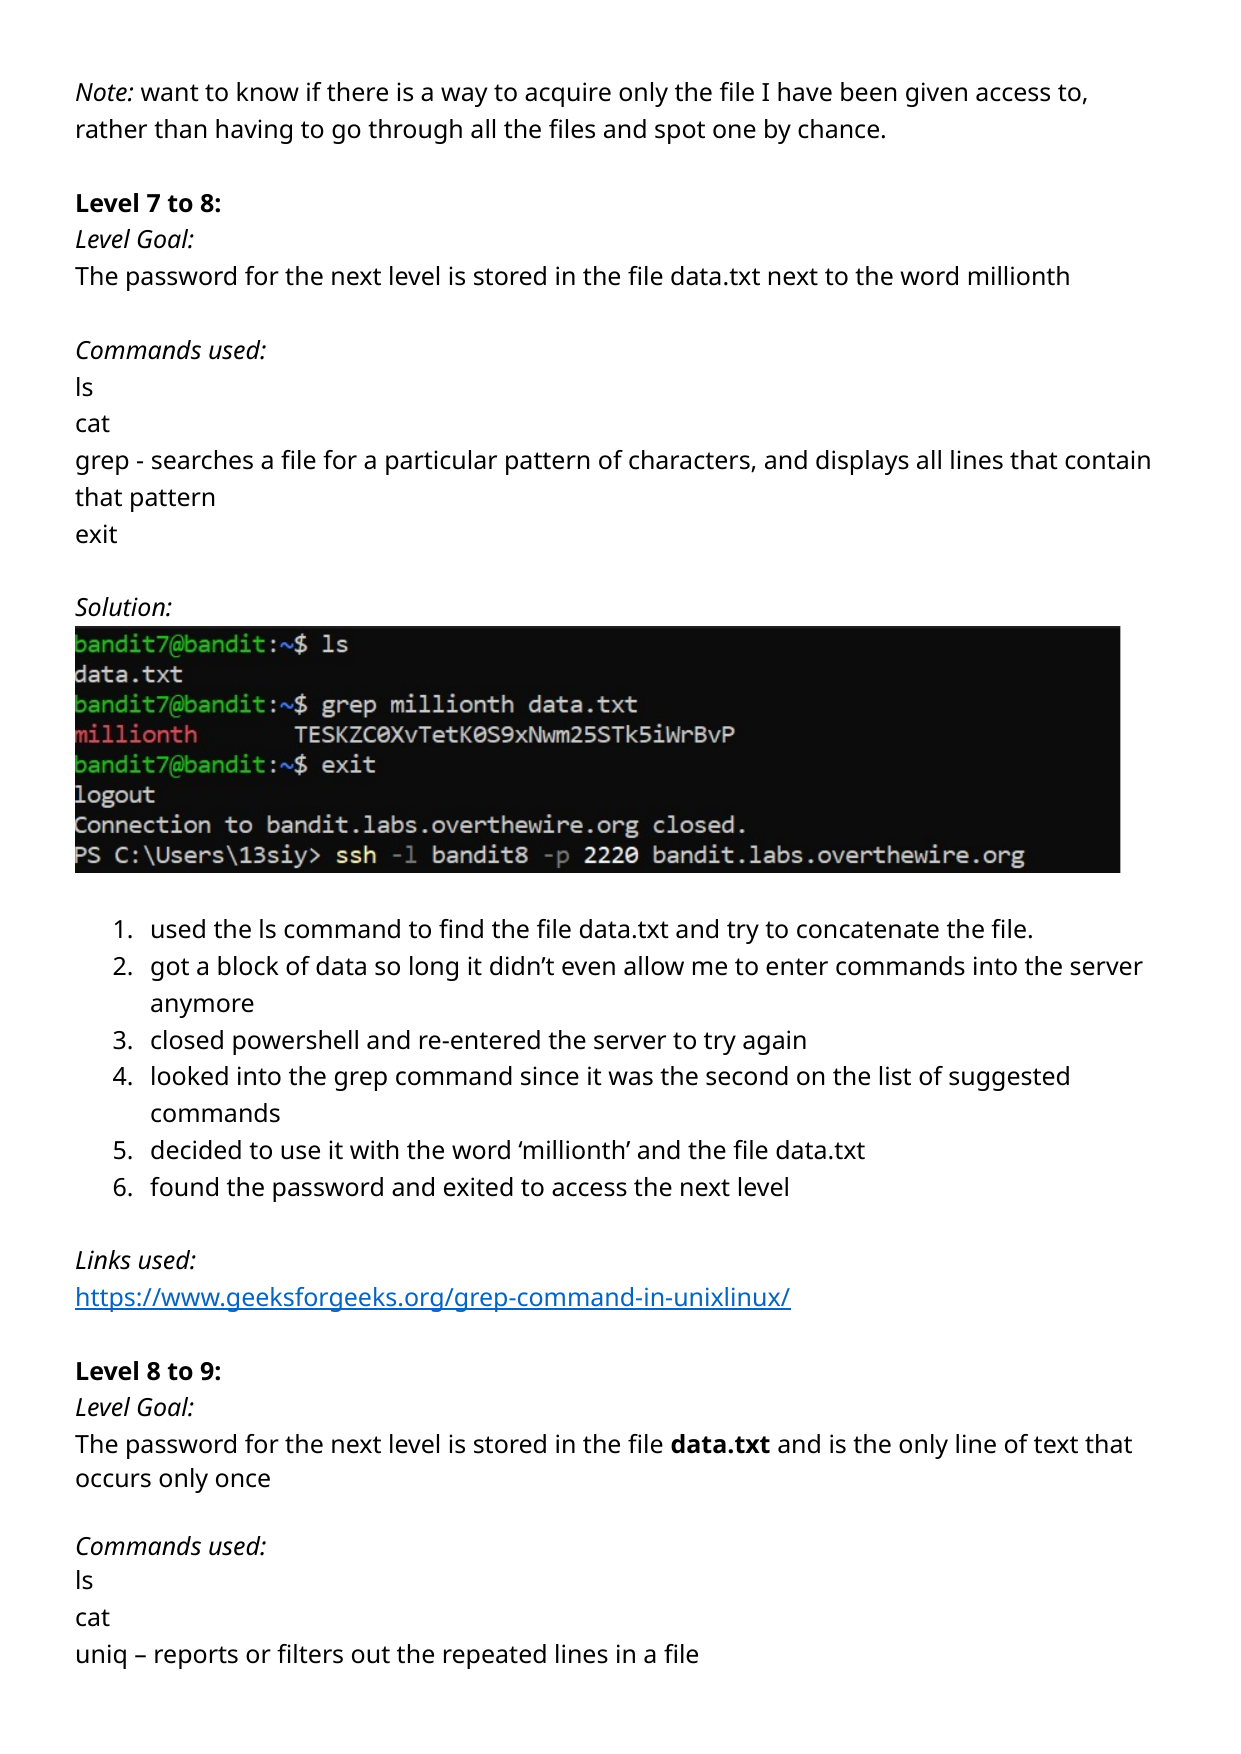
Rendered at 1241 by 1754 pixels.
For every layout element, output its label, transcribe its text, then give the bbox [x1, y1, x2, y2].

text cat [75, 406, 1165, 440]
text The password for the next level is stored in the file data.txt and is the only line of text that occurs only once [75, 1427, 1165, 1495]
text Links used: [75, 1243, 1165, 1277]
text grep - searches a file for a particular pattern of characters, and displays all lines that contain that pattern [75, 443, 1165, 513]
list found the password and exited to access the next level [112, 1169, 1165, 1203]
text Solution: [75, 590, 1165, 624]
text Level Goal: [75, 222, 1165, 256]
text Commands used: [75, 332, 1165, 366]
text Note: want to know if there is a way to acquire only the file I have been given access to, rather than having to go through all the files and spot one by chance. [75, 75, 1165, 146]
list decided to use it with the word ‘millionth’ and the file data.txt [112, 1133, 1165, 1167]
text Level Goal: [75, 1390, 1165, 1424]
text Commands used: [75, 1529, 1165, 1563]
text exit [75, 516, 1165, 550]
list looked into the grep command since it was the second on the list of suggested commands [112, 1059, 1165, 1130]
text Level 8 to 9: [75, 1353, 1165, 1387]
list got a block of data so long it didn’t even allow me to enter commands into the server anymore [112, 949, 1165, 1019]
text ls [75, 1563, 1165, 1597]
list closed powershell and re-entered the server to try again [112, 1022, 1165, 1056]
text Level 7 to 8: [75, 185, 1165, 219]
list used the ls command to find the file data.txt and try to concatenate the file. [112, 912, 1165, 946]
text cat [75, 1600, 1165, 1634]
picture [75, 626, 1121, 873]
text uniq – reports or filters out the repeated lines in a file [75, 1637, 1165, 1671]
text ls [75, 369, 1165, 403]
text The password for the next level is stored in the file data.txt next to the word millionth [75, 259, 1165, 293]
text https://www.geeksforgeeks.org/grep-command-in-unixlinux/ [75, 1280, 1165, 1314]
